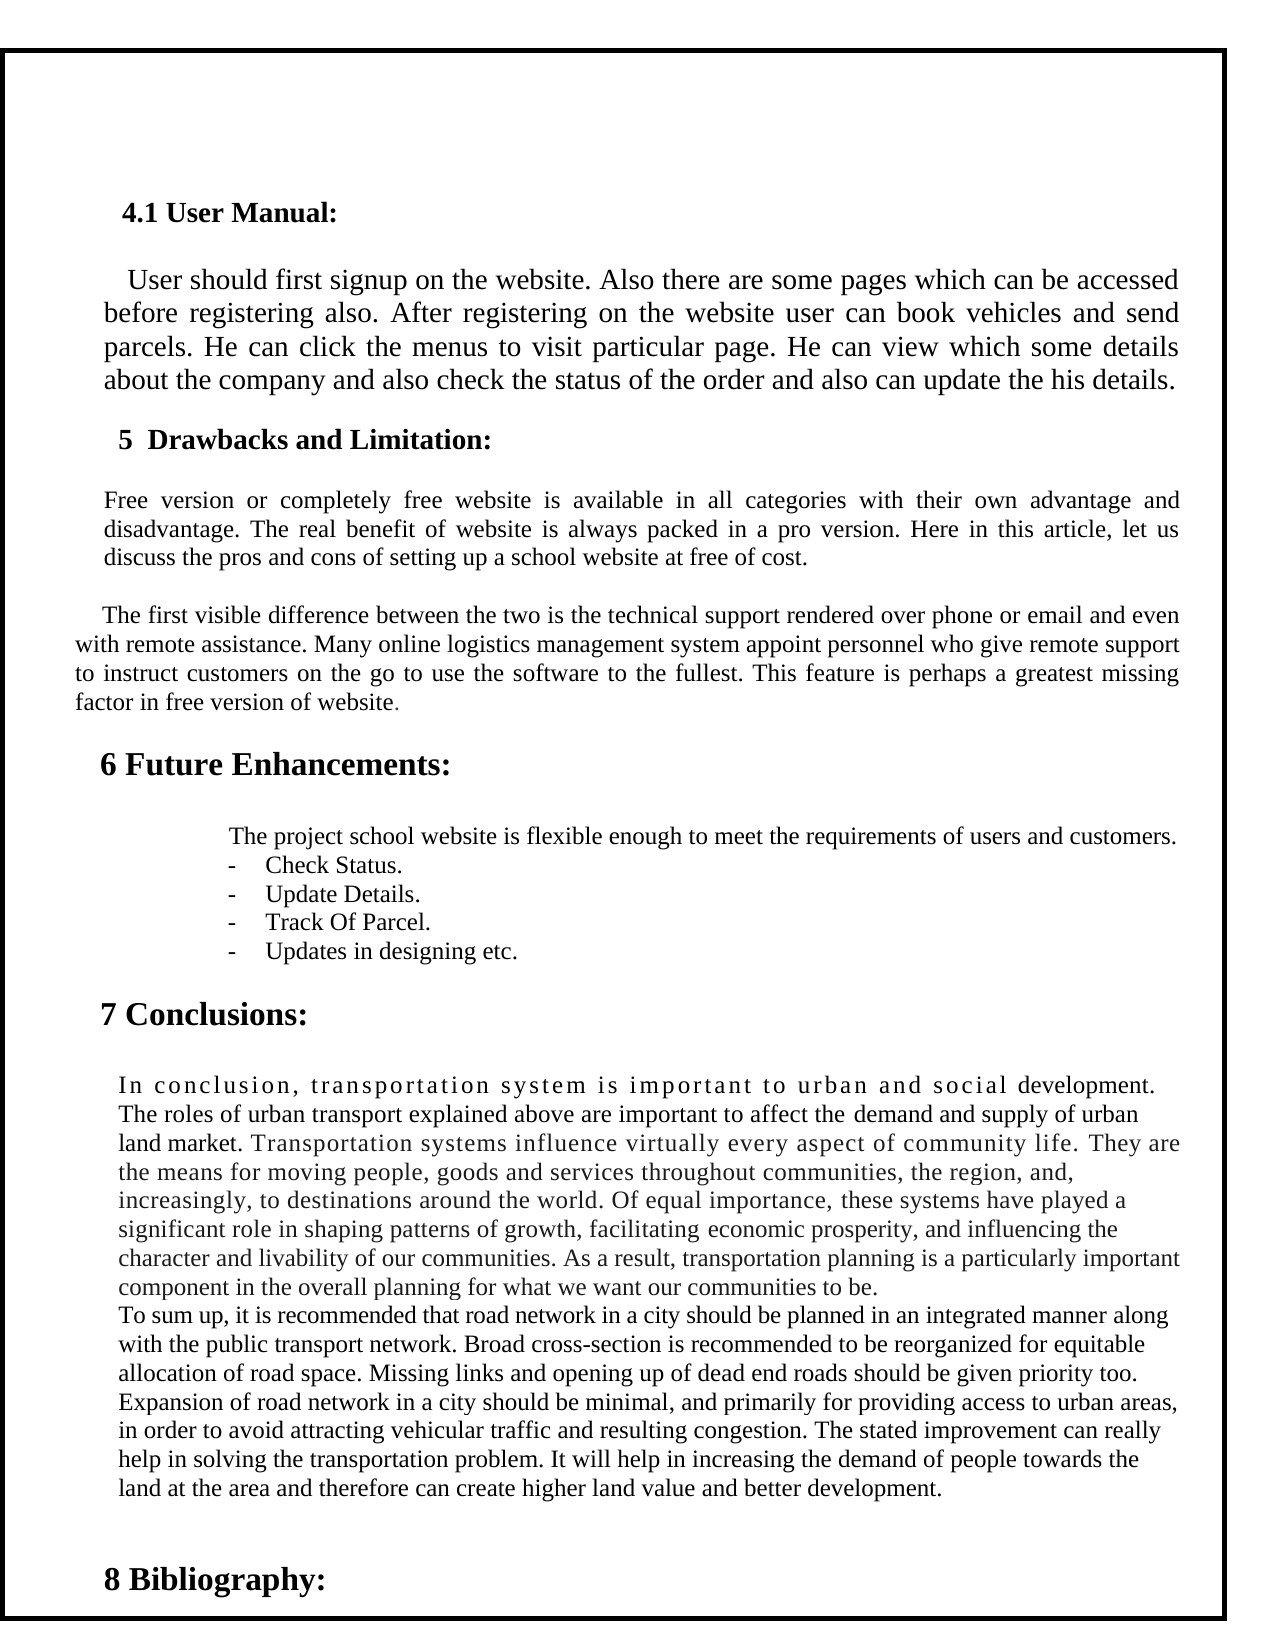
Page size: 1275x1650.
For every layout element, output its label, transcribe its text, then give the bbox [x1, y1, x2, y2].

text 4.1 User Manual: [5, 195, 1181, 228]
text 8 Bibliography: [103, 1559, 1181, 1597]
text 5 Drawbacks and Limitation: [89, 422, 1181, 456]
text The project school website is flexible enough to meet the requirements of users and customers. [89, 821, 1181, 850]
text Free version or completely free website is available in all categories with their own advantage and disadvantage. The real benefit of website is always packed in a pro version. Here in this article, let us discuss the pros and cons of setting up a school website at free of cost. [103, 485, 1181, 571]
text The first visible difference between the two is the technical support rendered over phone or email and even with remote assistance. Many online logistics management system appoint personnel who give remote support to instruct customers on the go to use the software to the fullest. This feature is perhaps a greatest missing factor in free version of website. [75, 600, 1181, 715]
text 7 Conclusions: [5, 994, 1181, 1032]
list Update Details. [228, 879, 1181, 907]
list Updates in designing etc. [228, 936, 1181, 965]
text To sum up, it is recommended that road network in a city should be planned in an integrated manner along with the public transport network. Broad cross-section is recommended to be reorganized for equitable allocation of road space. Missing links and opening up of dead end roads should be given priority too. Expansion of road network in a city should be minimal, and primarily for providing access to urban areas, in order to avoid attracting vehicular traffic and resulting congestion. The stated improvement can really help in solving the transportation problem. It will help in increasing the demand of people towards the land at the area and therefore can create higher land value and better development. [943, 1300, 1181, 1502]
list Track Of Parcel. [228, 907, 1181, 936]
text In conclusion, transportation system is important to urban and social development. The roles of urban transport explained above are important to affect the demand and supply of urban land market. Transportation systems influence virtually every aspect of community life. They are the means for moving people, goods and services throughout communities, the region, and, increasingly, to destinations around the world. Of equal importance, these systems have played a significant role in shaping patterns of growth, facilitating economic prosperity, and influencing the character and livability of our communities. As a result, transportation planning is a particularly important component in the overall planning for what we want our communities to be. [118, 1070, 1181, 1300]
text User should first signup on the website. Also there are some pages which can be accessed before registering also. After registering on the website user can book vehicles and send parcels. He can click the menus to visit particular page. He can view which some details about the company and also check the status of the order and also can update the his details. [89, 262, 1181, 396]
text 6 Future Enhancements: [5, 744, 1181, 783]
list Check Status. [228, 850, 1181, 879]
